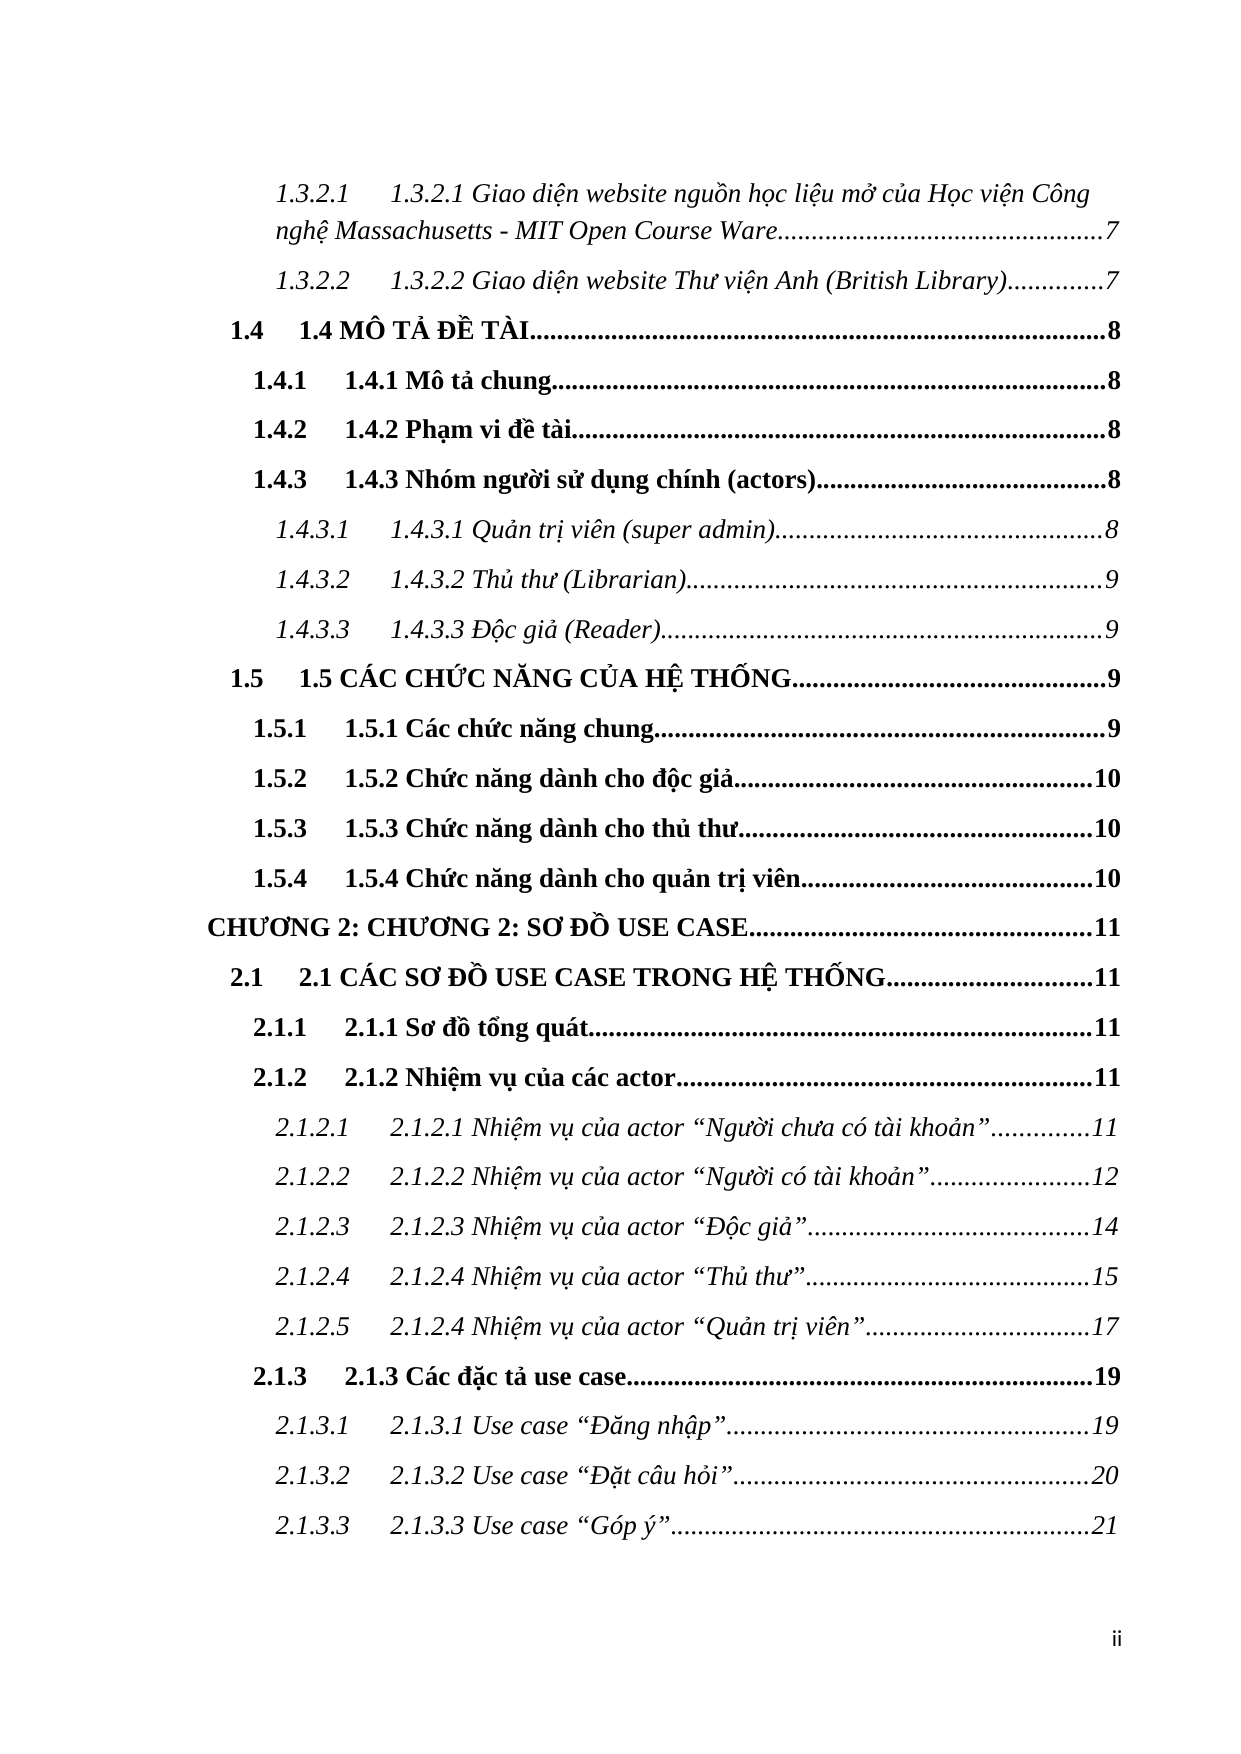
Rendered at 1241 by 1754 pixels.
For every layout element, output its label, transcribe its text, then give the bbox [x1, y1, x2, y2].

text 1.5.4 1.5.4 Chức năng dành cho quản trị viên 10 [253, 862, 1122, 893]
text 2.1.2.5 2.1.2.4 Nhiệm vụ của actor “Quản trị viên” 17 [275, 1310, 1122, 1341]
text 1.4.3.2 1.4.3.2 Thủ thư (Librarian) 9 [275, 563, 1122, 594]
text 1.4.1 1.4.1 Mô tả chung 8 [253, 364, 1122, 395]
text 1.5.1 1.5.1 Các chức năng chung 9 [253, 712, 1122, 743]
text 2.1.2.4 2.1.2.4 Nhiệm vụ của actor “Thủ thư” 15 [275, 1260, 1122, 1291]
text 2.1.3.3 2.1.3.3 Use case “Góp ý” 21 [275, 1509, 1122, 1540]
text 1.5.3 1.5.3 Chức năng dành cho thủ thư 10 [253, 812, 1122, 843]
text 1.3.2.2 1.3.2.2 Giao diện website Thư viện Anh (British Library) 7 [275, 264, 1122, 295]
text 2.1.2 2.1.2 Nhiệm vụ của các actor 11 [253, 1061, 1122, 1092]
text 2.1.2.1 2.1.2.1 Nhiệm vụ của actor “Người chưa có tài khoản” 11 [275, 1111, 1122, 1142]
text 2.1.1 2.1.1 Sơ đồ tổng quát 11 [253, 1011, 1122, 1042]
text 1.3.2.1 1.3.2.1 Giao diện website nguồn học liệu mở của Học viện Công nghệ Massachusetts - MIT Open Course Ware 7 [275, 177, 1122, 246]
text 2.1.2.3 2.1.2.3 Nhiệm vụ của actor “Độc giả” 14 [275, 1210, 1122, 1241]
text CHƯƠNG 2: CHƯƠNG 2: SƠ ĐỒ USE CASE 11 [207, 912, 1122, 943]
text 1.5 1.5 CÁC CHỨC NĂNG CỦA HỆ THỐNG 9 [230, 663, 1122, 694]
text 1.5.2 1.5.2 Chức năng dành cho độc giả 10 [253, 762, 1122, 793]
text 2.1 2.1 CÁC SƠ ĐỒ USE CASE TRONG HỆ THỐNG 11 [230, 961, 1122, 992]
text 2.1.3.2 2.1.3.2 Use case “Đặt câu hỏi” 20 [275, 1459, 1122, 1490]
text 1.4.3 1.4.3 Nhóm người sử dụng chính (actors) 8 [253, 463, 1122, 494]
text 1.4.3.1 1.4.3.1 Quản trị viên (super admin) 8 [275, 513, 1122, 544]
text 2.1.3.1 2.1.3.1 Use case “Đăng nhập” 19 [275, 1409, 1122, 1441]
text 1.4.2 1.4.2 Phạm vi đề tài 8 [253, 414, 1122, 445]
text 1.4.3.3 1.4.3.3 Độc giả (Reader) 9 [275, 613, 1122, 644]
text 2.1.2.2 2.1.2.2 Nhiệm vụ của actor “Người có tài khoản” 12 [275, 1161, 1122, 1192]
text 1.4 1.4 MÔ TẢ ĐỀ TÀI 8 [230, 314, 1122, 345]
text 2.1.3 2.1.3 Các đặc tả use case 19 [253, 1360, 1122, 1391]
